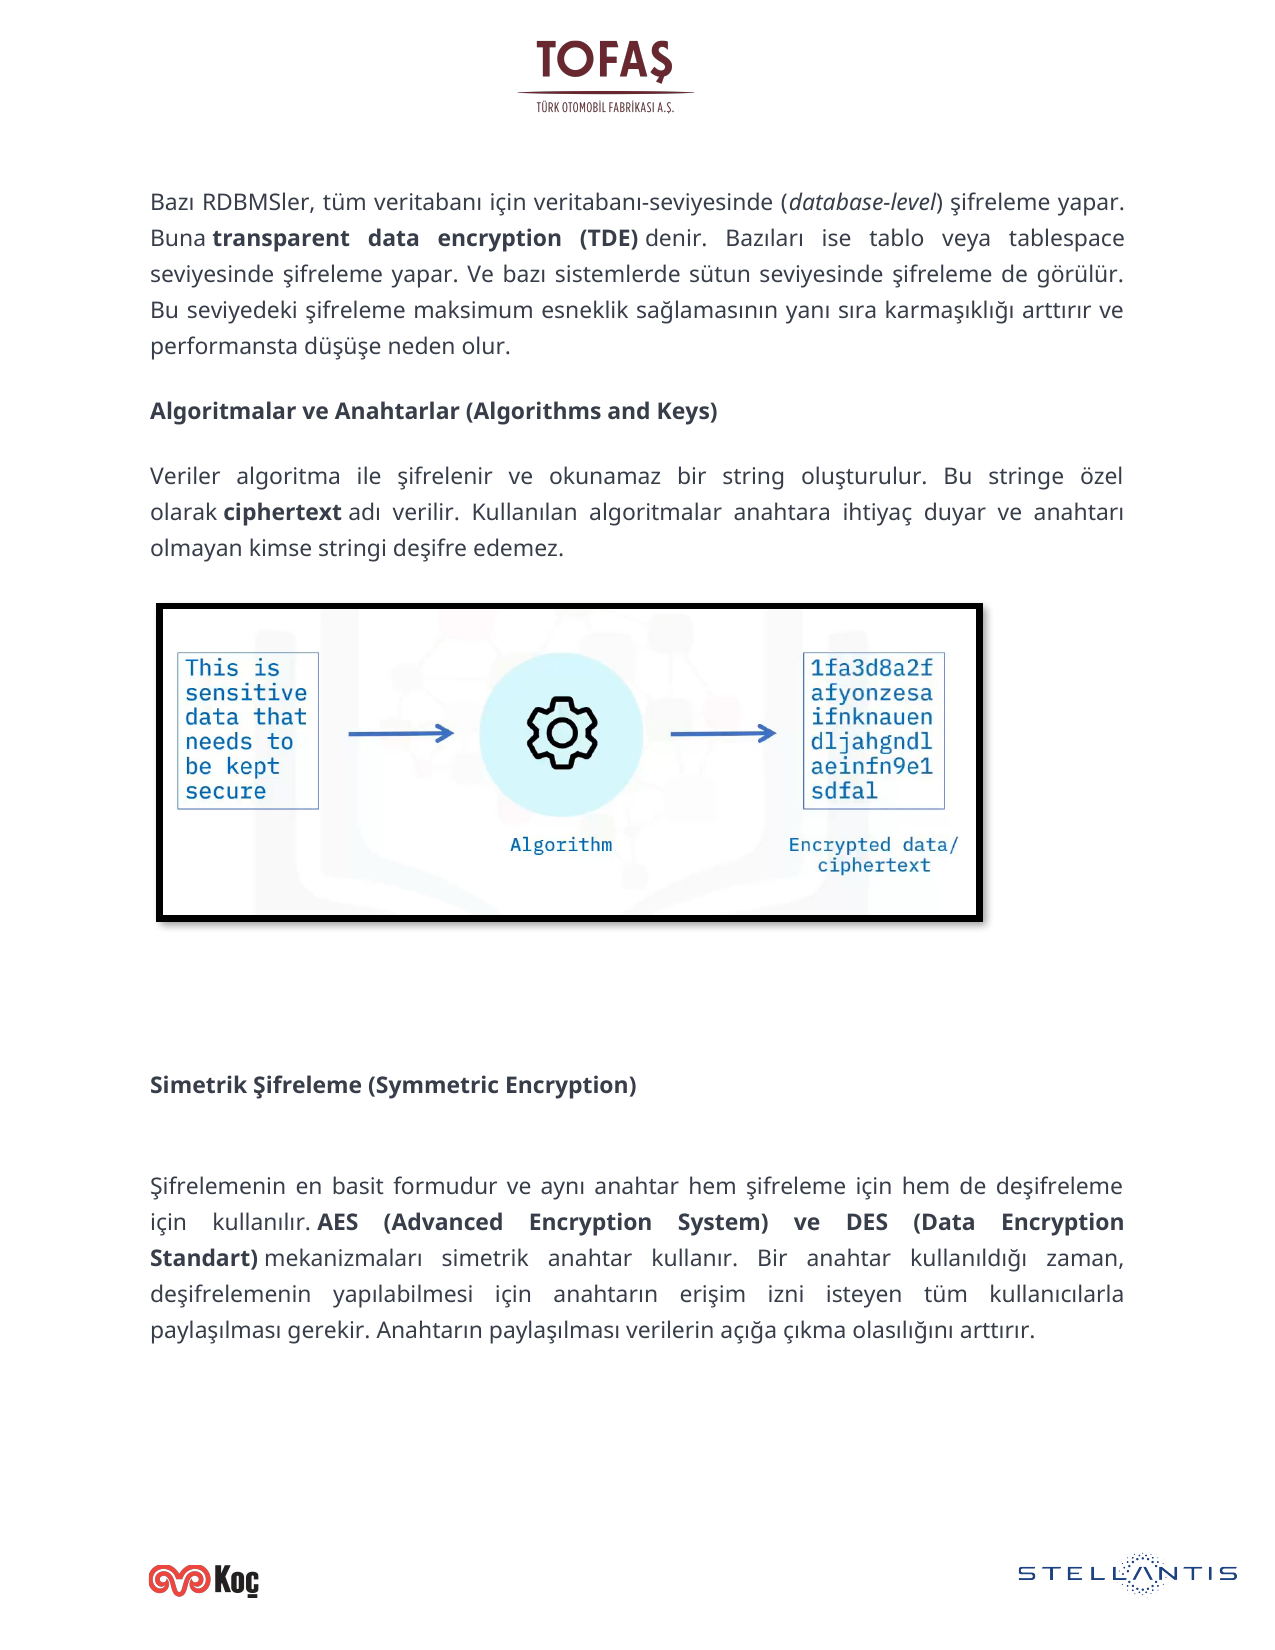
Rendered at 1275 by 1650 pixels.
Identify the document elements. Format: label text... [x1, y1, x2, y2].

picture [511, 35, 698, 119]
text Simetrik Şifreleme (Symmetric Encryption) [150, 1033, 1125, 1100]
text Algoritmalar ve Anahtarlar (Algorithms and Keys) [150, 395, 1125, 426]
picture [1018, 1551, 1237, 1598]
picture [163, 609, 976, 915]
text Bazı RDBMSler, tüm veritabanı için veritabanı-seviyesinde (database-level) şifreleme yapar. Buna transparent data encryption (TDE) denir. Bazıları ise tablo veya tablespace seviyesinde şifreleme yapar. Ve bazı sistemlerde sütun seviyesinde şifreleme de görülür. Bu seviyedeki şifreleme maksimum esneklik sağlamasının yanı sıra karmaşıklığı arttırır ve performansta düşüşe neden olur. [150, 150, 1125, 361]
text Veriler algoritma ile şifrelenir ve okunamaz bir string oluşturulur. Bu stringe özel olarak ciphertext adı verilir. Kullanılan algoritmalar anahtara ihtiyaç duyar ve anahtarı olmayan kimse stringi deşifre edemez. [150, 460, 1125, 563]
picture [148, 1565, 259, 1598]
text Şifrelemenin en basit formudur ve aynı anahtar hem şifreleme için hem de deşifreleme için kullanılır. AES (Advanced Encryption System) ve DES (Data Encryption Standart) mekanizmaları simetrik anahtar kullanır. Bir anahtar kullanıldığı zaman, deşifrelemenin yapılabilmesi için anahtarın erişim izni isteyen tüm kullanıcılarla paylaşılması gerekir. Anahtarın paylaşılması verilerin açığa çıkma olasılığını arttırır. [150, 1134, 1125, 1345]
